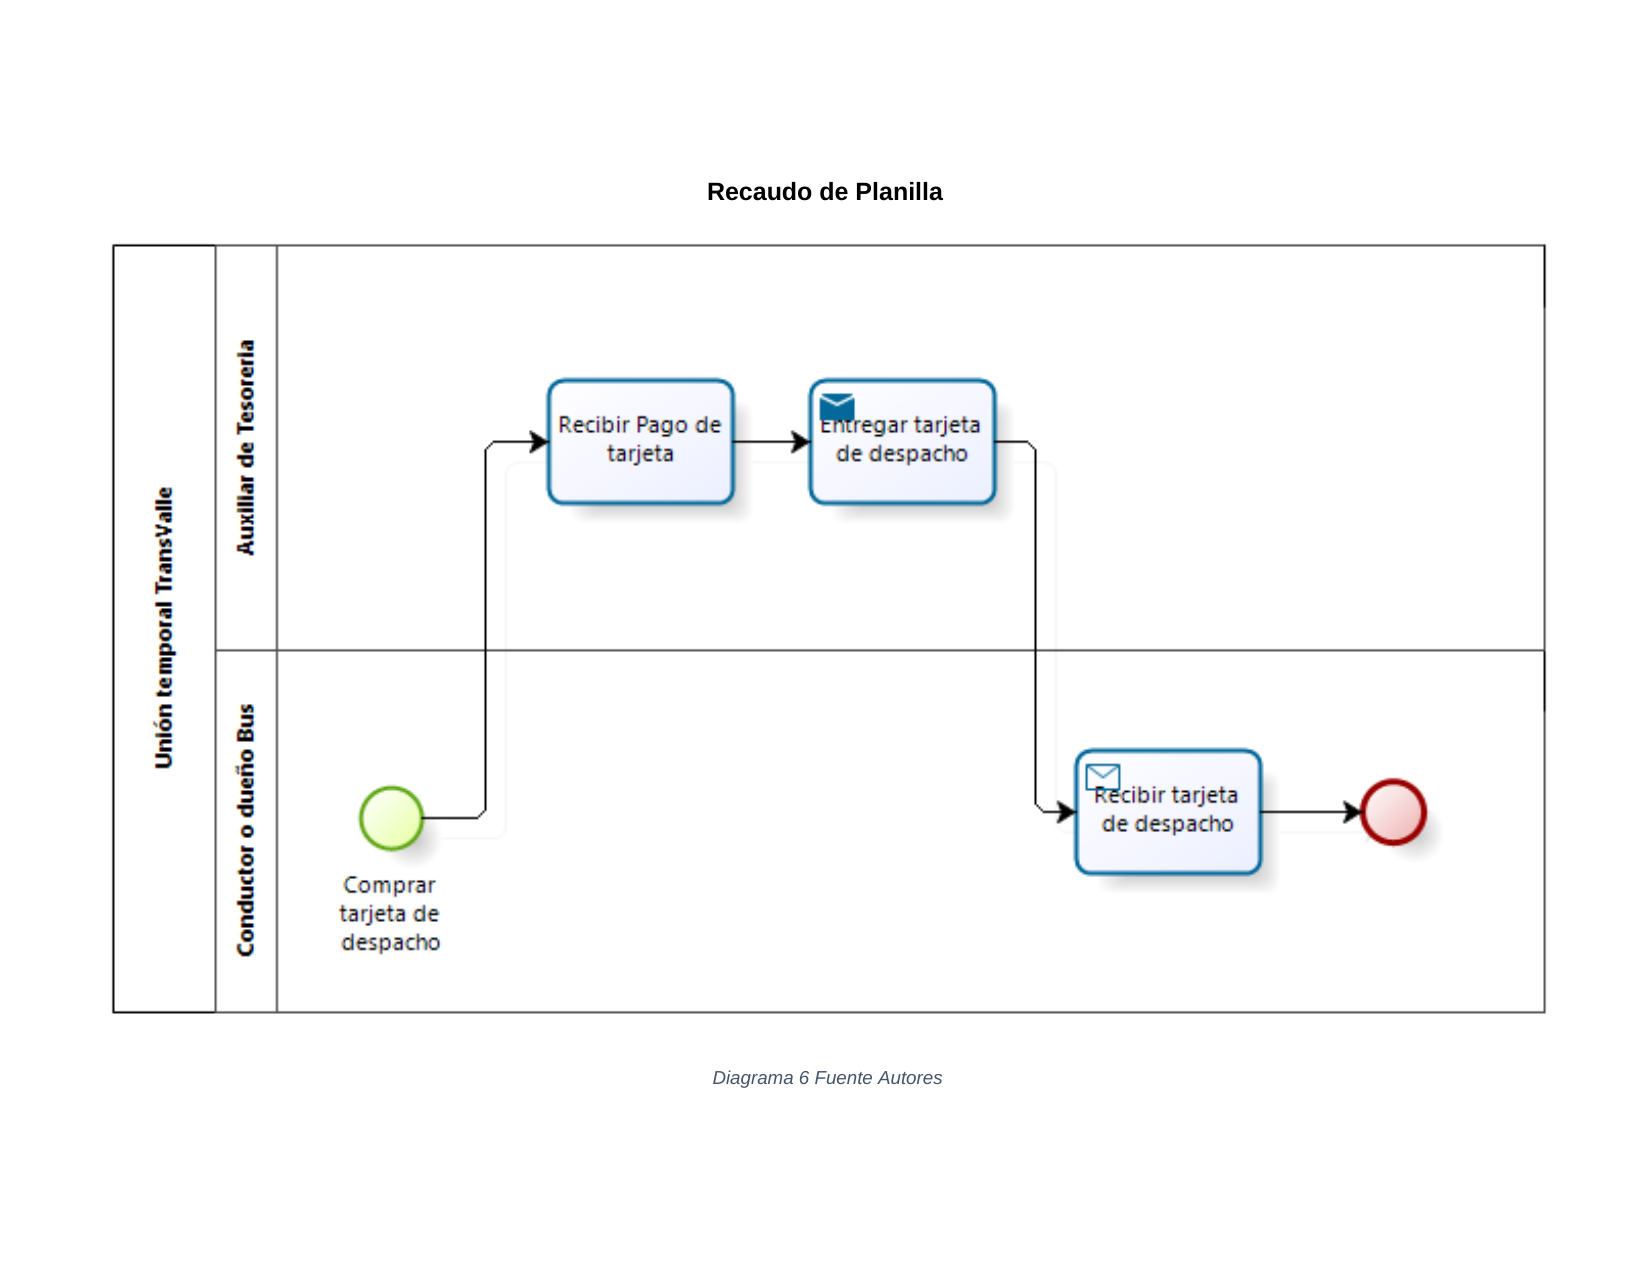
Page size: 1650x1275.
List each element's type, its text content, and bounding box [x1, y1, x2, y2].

picture [72, 204, 1585, 1029]
text Recaudo de Planilla [148, 177, 1502, 206]
